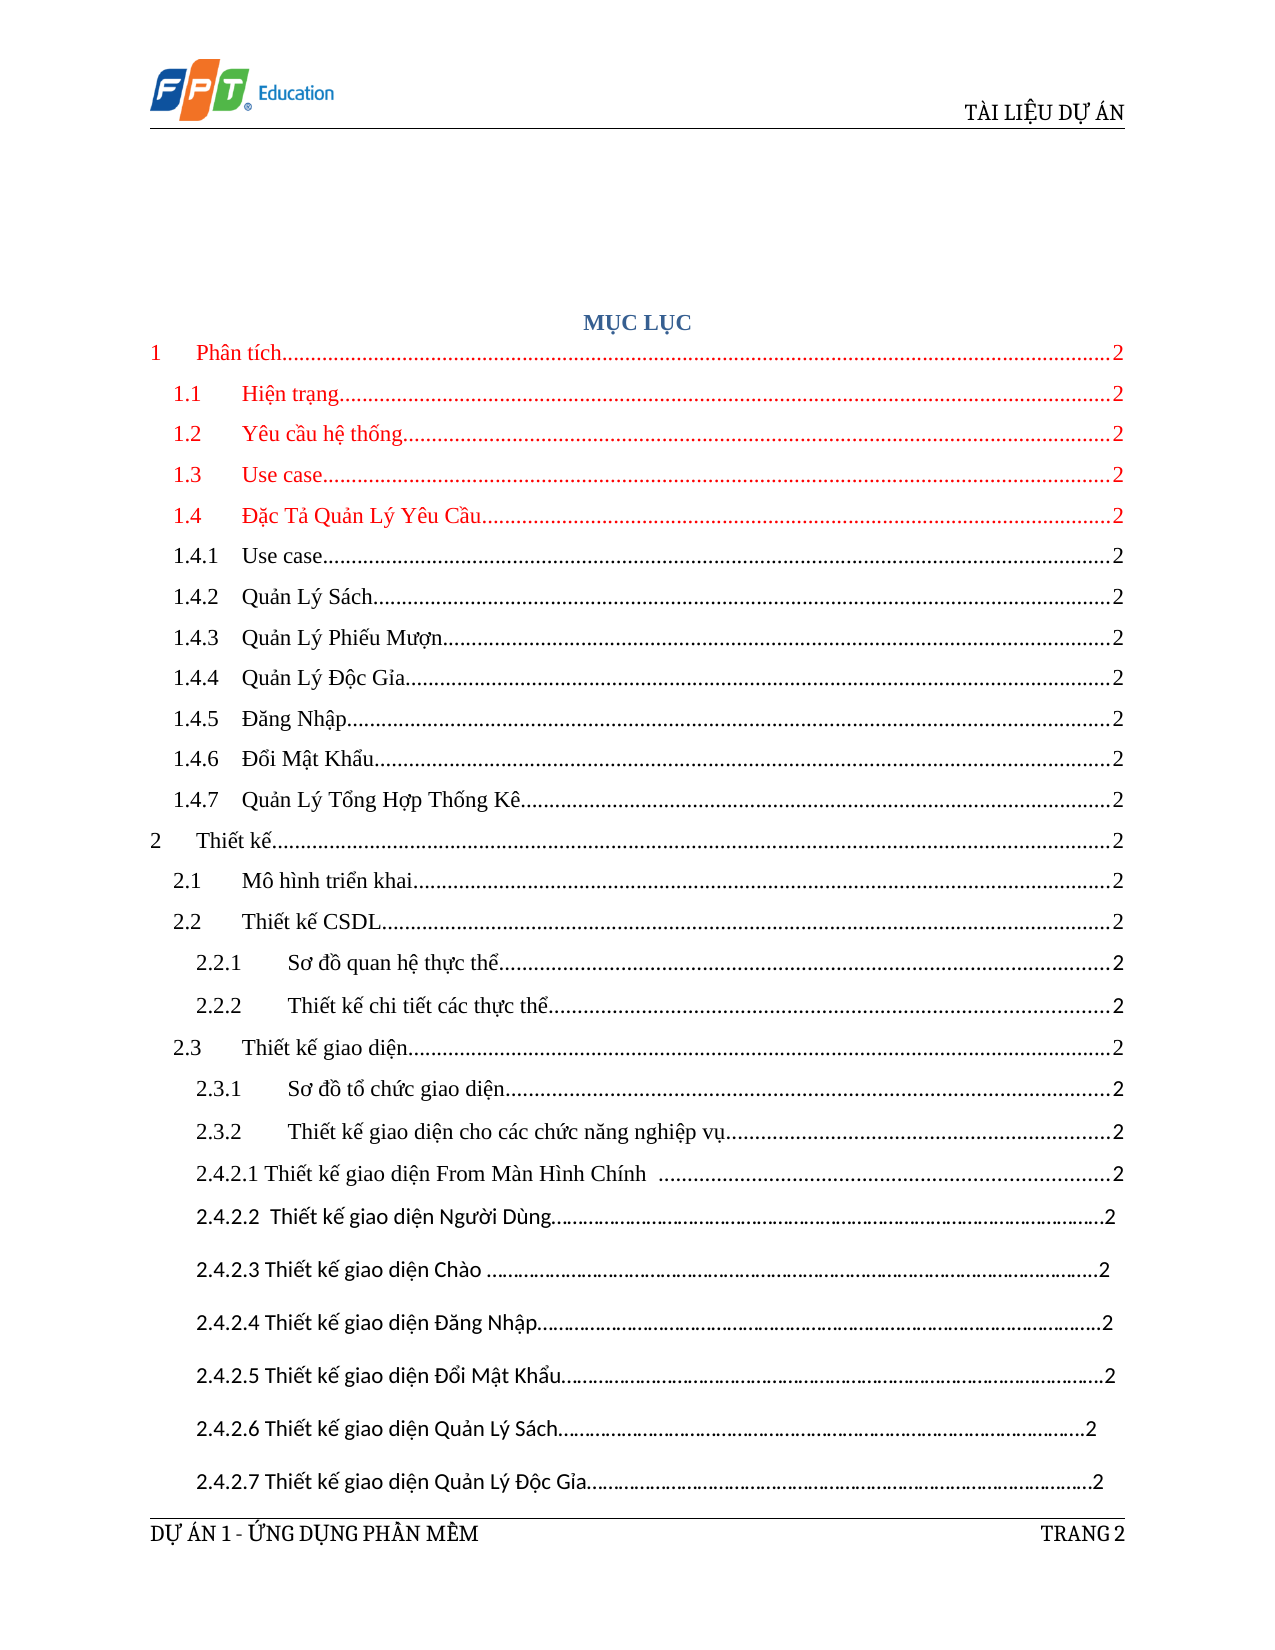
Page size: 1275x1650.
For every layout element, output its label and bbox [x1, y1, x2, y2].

picture [150, 59, 336, 121]
